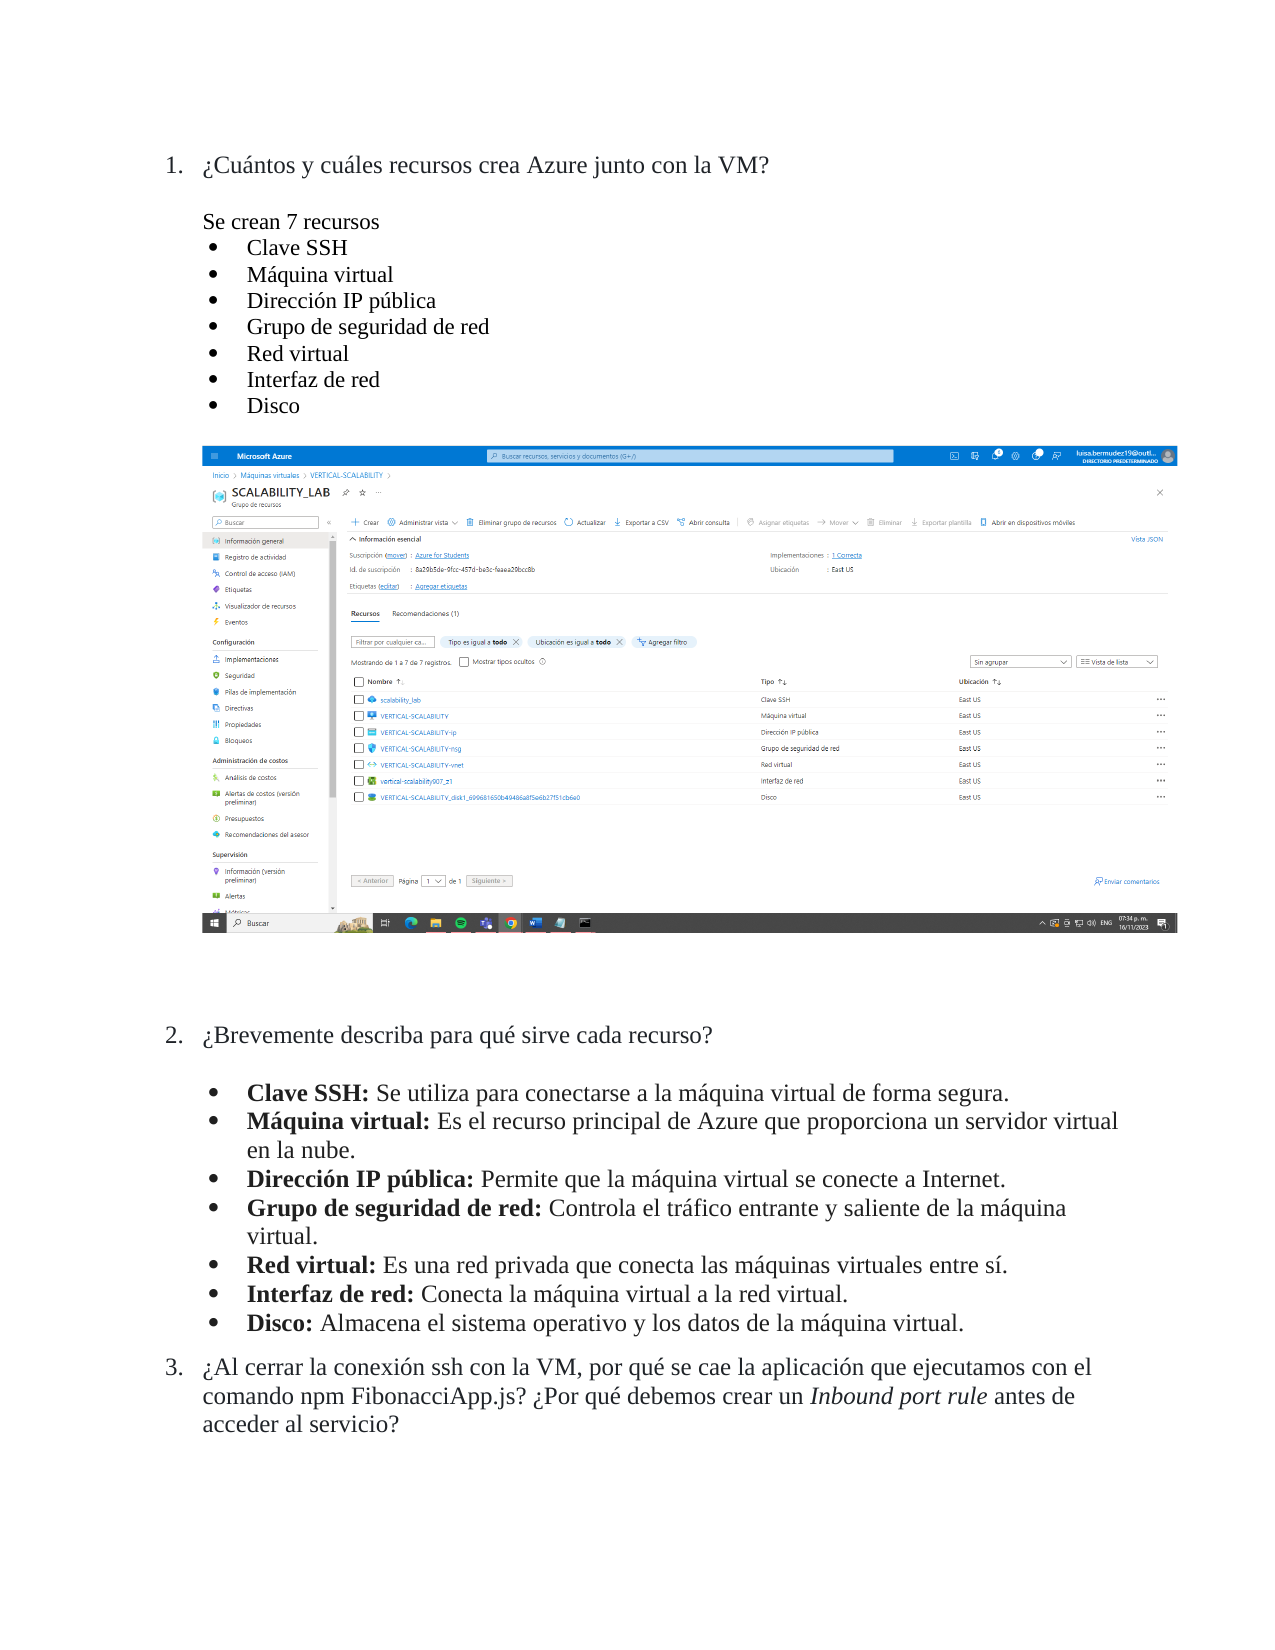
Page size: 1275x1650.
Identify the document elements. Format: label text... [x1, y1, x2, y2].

list Red virtual [209, 340, 1125, 366]
list Disco: Almacena el sistema operativo y los datos de la máquina virtual. [209, 1308, 1125, 1336]
list Dirección IP pública: Permite que la máquina virtual se conecte a Internet. [209, 1164, 1125, 1193]
list ¿Cuántos y cuáles recursos crea Azure junto con la VM? [165, 150, 1125, 179]
list Disco [209, 392, 1125, 419]
list Dirección IP pública [209, 287, 1125, 313]
list ¿Brevemente describa para qué sirve cada recurso? [165, 1020, 1125, 1048]
list Clave SSH [209, 234, 1125, 261]
picture [202, 445, 1178, 933]
list Grupo de seguridad de red [209, 313, 1125, 340]
list Clave SSH: Se utiliza para conectarse a la máquina virtual de forma segura. [209, 1078, 1125, 1106]
list Máquina virtual: Es el recurso principal de Azure que proporciona un servidor virtual en la nube. [209, 1106, 1125, 1164]
list Grupo de seguridad de red: Controla el tráfico entrante y saliente de la máquina virtual. [209, 1193, 1125, 1250]
text Se crean 7 recursos [202, 208, 1125, 234]
list ¿Al cerrar la conexión ssh con la VM, por qué se cae la aplicación que ejecutamos con el comando npm FibonacciApp.js? ¿Por qué debemos crear un Inbound port rule antes de acceder al servicio? [165, 1352, 1125, 1438]
list Máquina virtual [209, 261, 1125, 287]
list Red virtual: Es una red privada que conecta las máquinas virtuales entre sí. [209, 1250, 1125, 1279]
list Interfaz de red: Conecta la máquina virtual a la red virtual. [209, 1279, 1125, 1308]
list Interfaz de red [209, 366, 1125, 392]
